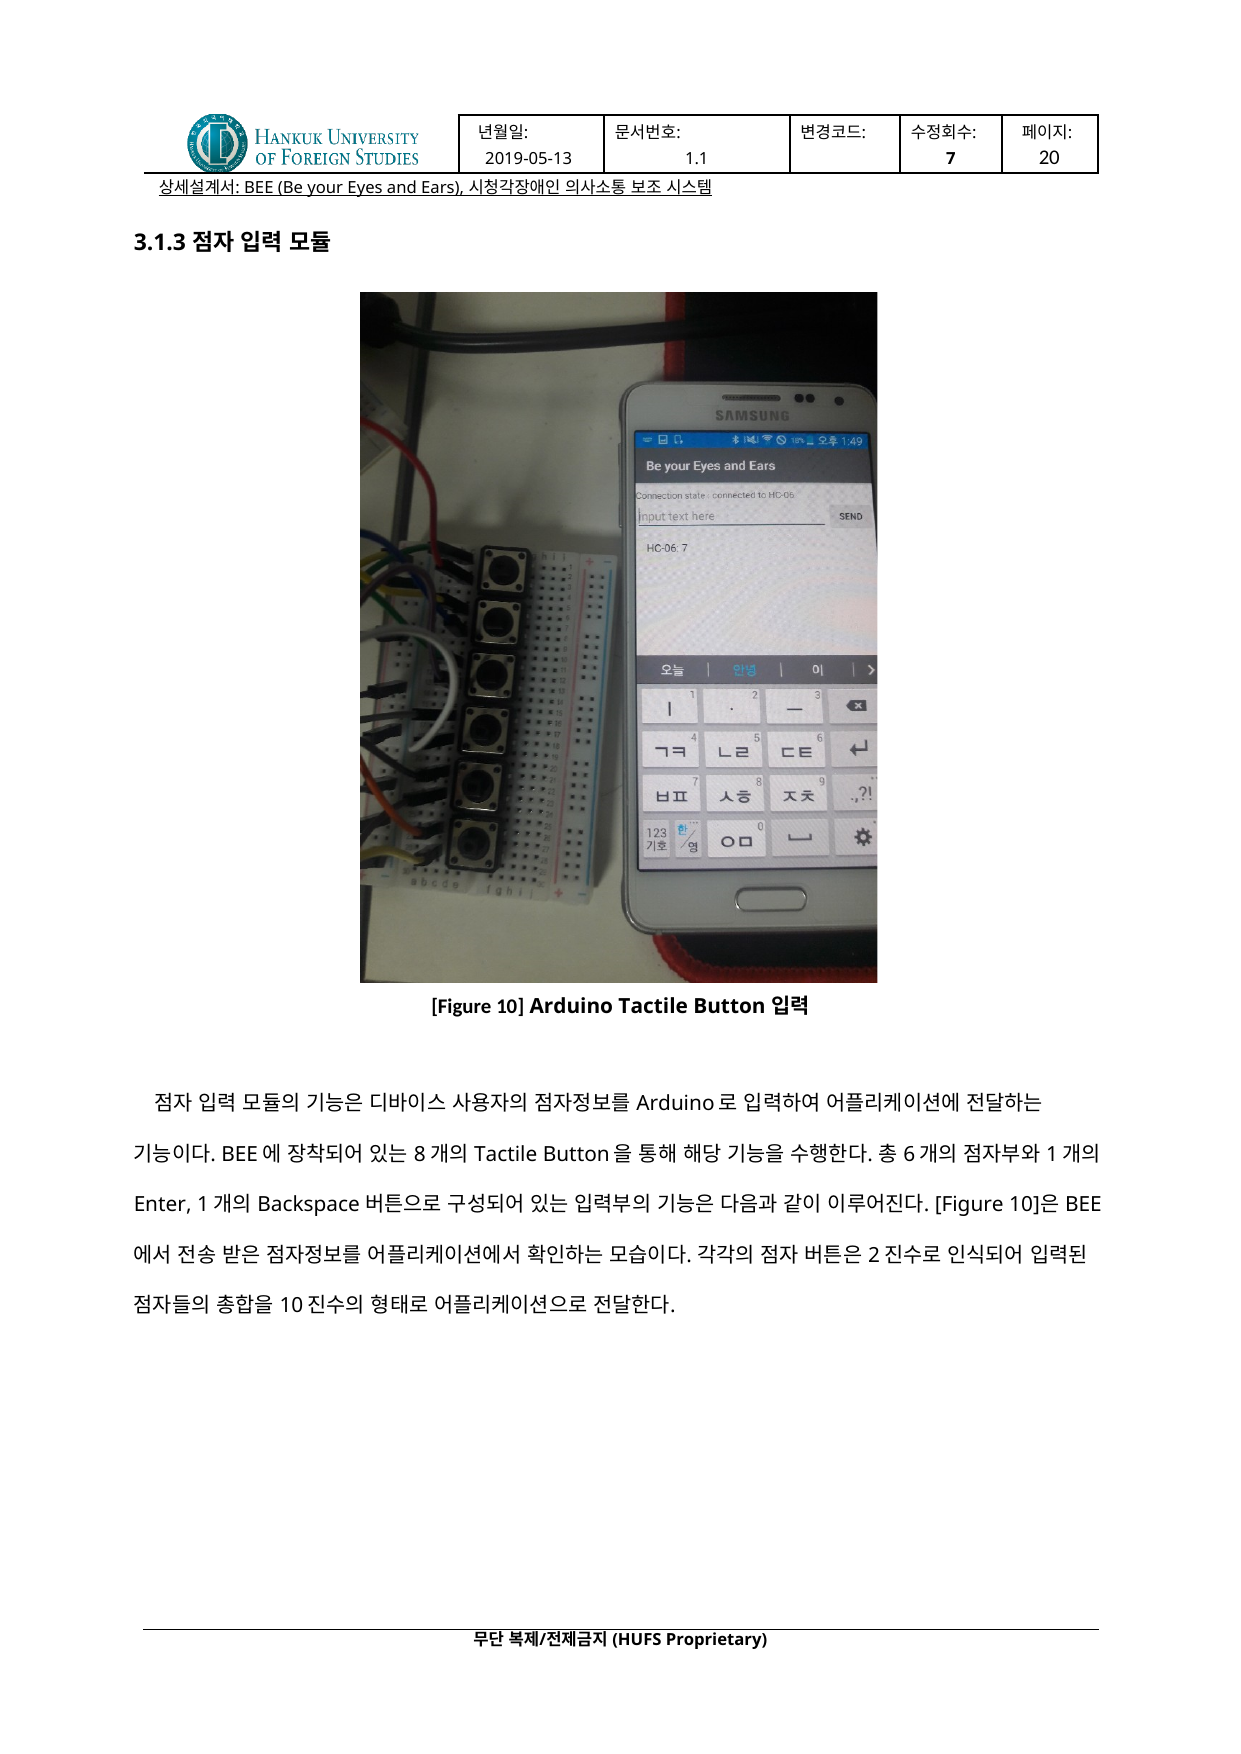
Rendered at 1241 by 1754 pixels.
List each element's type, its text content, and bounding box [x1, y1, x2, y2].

picture [187, 114, 419, 172]
subtitle 3.1.3 점자 입력 모듈 [133, 224, 1107, 257]
picture [360, 292, 878, 983]
text 점자 입력 모듈의 기능은 디바이스 사용자의 점자정보를 Arduino로 입력하여 어플리케이션에 전달하는 기능이다. BEE에 장착되어 있는 8개의 Tactile Button을 통해 해당 기능을 수행한다. 총 6개의 점자부와 1개의 Enter, 1개의 Backspace 버튼으로 구성되어 있는 입력부의 기능은 다음과 같이 이루어진다. [Figure 10]은 BEE에서 전송 받은 점자정보를 어플리케이션에서 확인하는 모습이다. 각각의 점자 버튼은 2진수로 인식되어 입력된 점자들의 총합을 10진수의 형태로 어플리케이션으로 전달한다. [133, 1070, 1119, 1323]
